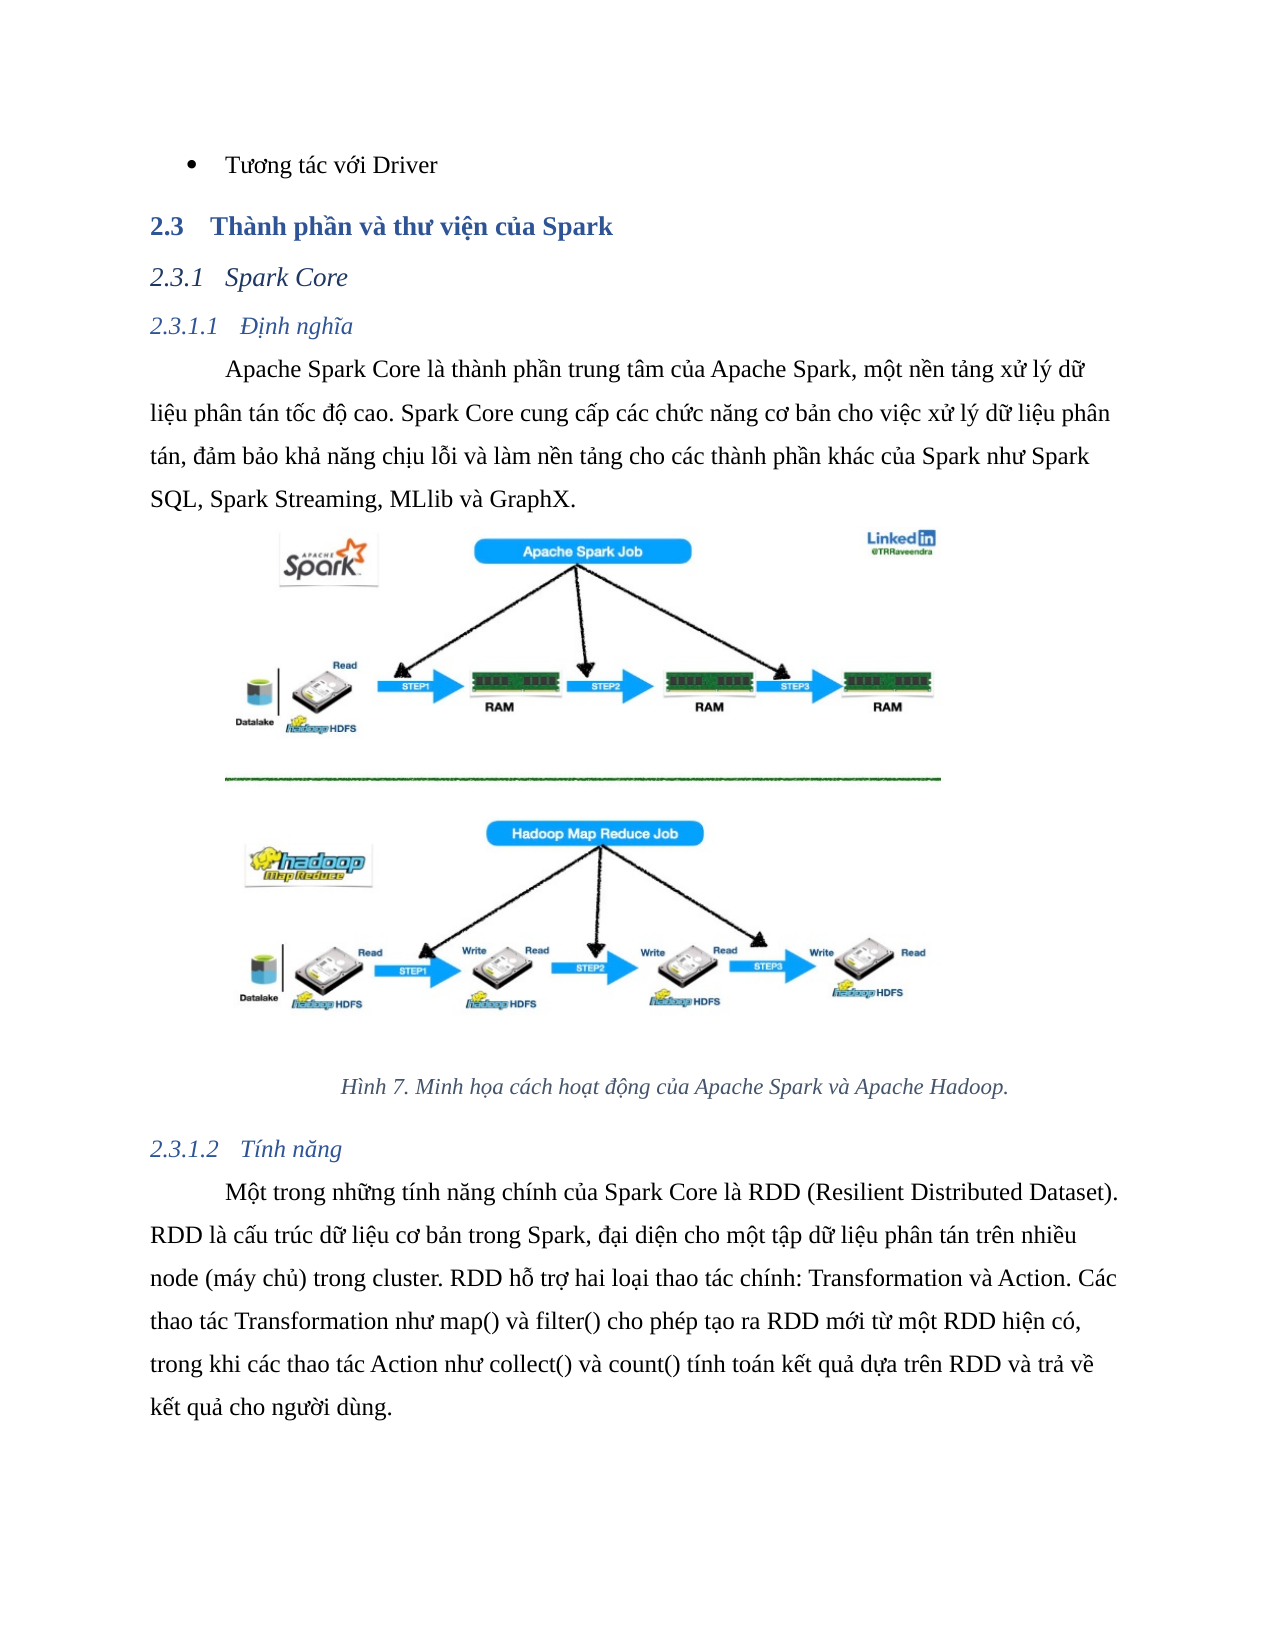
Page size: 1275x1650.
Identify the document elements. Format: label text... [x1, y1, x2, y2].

list Tương tác với Driver [187, 150, 1125, 179]
text Apache Spark Core là thành phần trung tâm của Apache Spark, một nền tảng xử lý dữ liệu phân tán tốc độ cao. Spark Core cung cấp các chức năng cơ bản cho việc xử lý dữ liệu phân tán, đảm bảo khả năng chịu lỗi và làm nền tảng cho các thành phần khác của Spark như Spark SQL, Spark Streaming, MLlib và GraphX. [150, 354, 1125, 513]
subtitle Thành phần và thư viện của Spark [150, 210, 1125, 241]
text Hình 7. Minh họa cách hoạt động của Apache Spark và Apache Hadoop. [150, 1073, 1125, 1100]
subtitle Định nghĩa [150, 311, 1125, 340]
picture [225, 527, 941, 1043]
text Một trong những tính năng chính của Spark Core là RDD (Resilient Distributed Dataset). RDD là cấu trúc dữ liệu cơ bản trong Spark, đại diện cho một tập dữ liệu phân tán trên nhiều node (máy chủ) trong cluster. RDD hỗ trợ hai loại thao tác chính: Transformation và Action. Các thao tác Transformation như map() và filter() cho phép tạo ra RDD mới từ một RDD hiện có, trong khi các thao tác Action như collect() và count() tính toán kết quả dựa trên RDD và trả về kết quả cho người dùng. [150, 1177, 1125, 1421]
subtitle Spark Core [150, 261, 1125, 292]
subtitle Tính năng [150, 1134, 1125, 1162]
